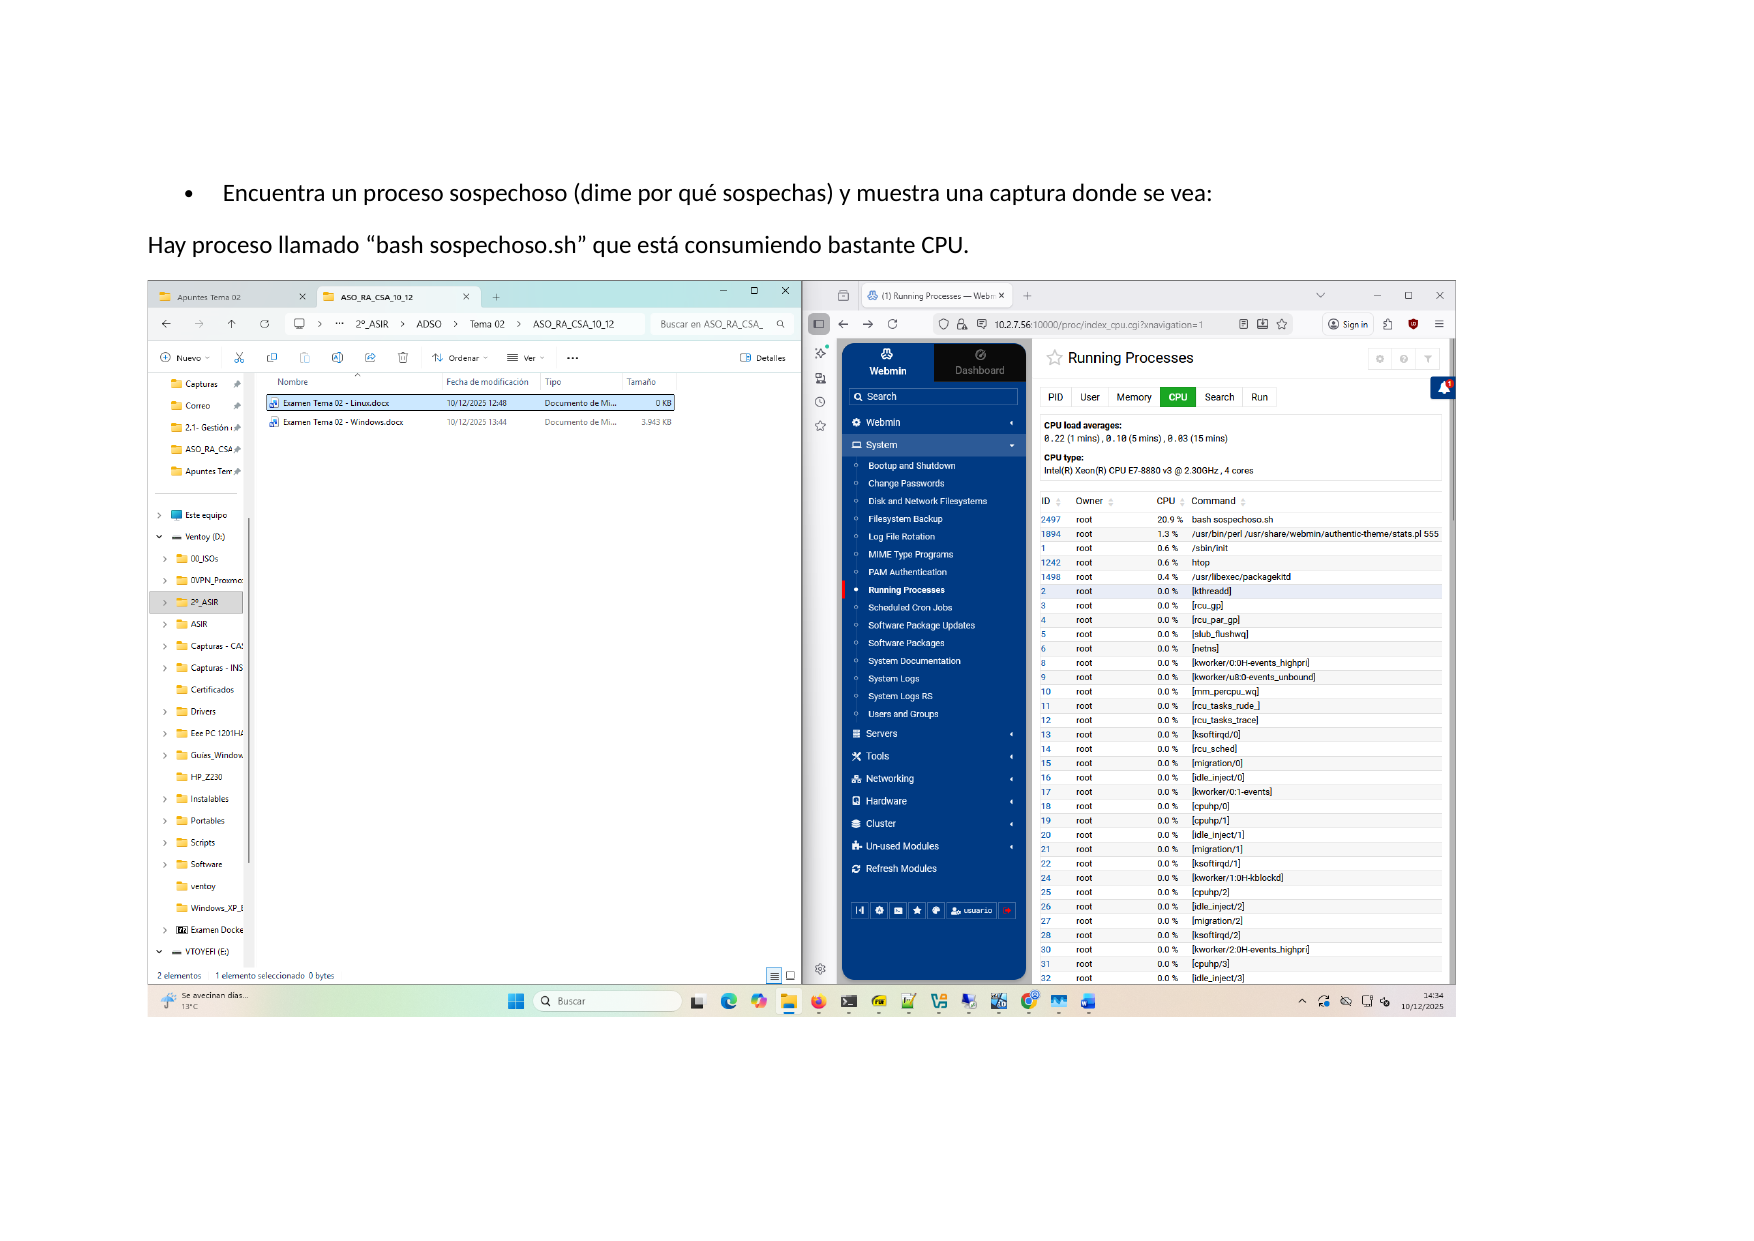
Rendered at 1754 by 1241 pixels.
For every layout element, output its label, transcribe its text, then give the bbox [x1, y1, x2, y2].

list Encuentra un proceso sospechoso (dime por qué sospechas) y muestra una captura donde se vea: [185, 177, 1606, 208]
text Hay proceso llamado “bash sospechoso.sh” que está consumiendo bastante CPU. [148, 229, 1606, 259]
picture [147, 280, 1456, 1017]
